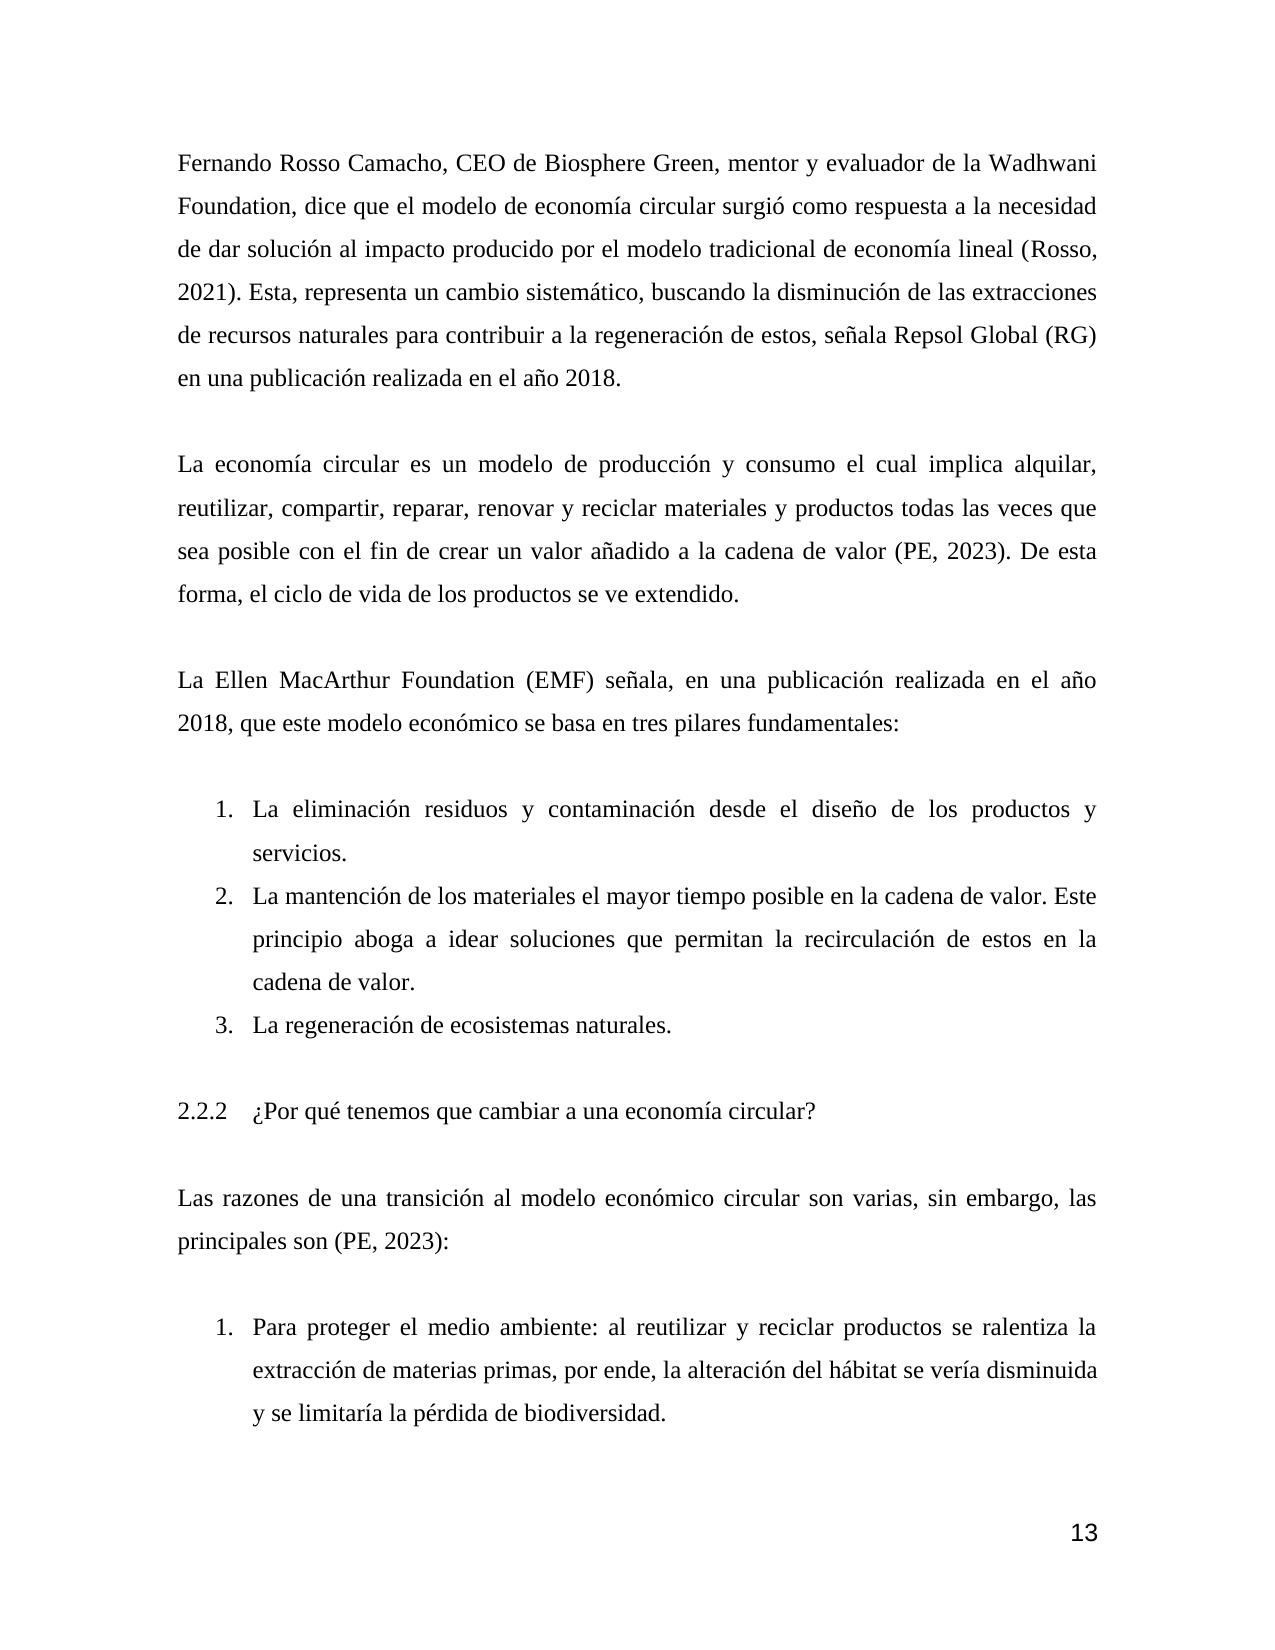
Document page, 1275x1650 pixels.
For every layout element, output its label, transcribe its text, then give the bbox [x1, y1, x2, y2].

text La economía circular es un modelo de producción y consumo el cual implica alquilar, reutilizar, compartir, reparar, renovar y reciclar materiales y productos todas las veces que sea posible con el fin de crear un valor añadido a la cadena de valor (PE, 2023). De esta forma, el ciclo de vida de los productos se ve extendido. [177, 449, 1098, 608]
text La Ellen MacArthur Foundation (EMF) señala, en una publicación realizada en el año 2018, que este modelo económico se basa en tres pilares fundamentales: [177, 665, 1098, 737]
list Para proteger el medio ambiente: al reutilizar y reciclar productos se ralentiza la extracción de materias primas, por ende, la alteración del hábitat se vería disminuida y se limitaría la pérdida de biodiversidad. [215, 1312, 1098, 1427]
list La eliminación residuos y contaminación desde el diseño de los productos y servicios. [215, 794, 1098, 866]
text Fernando Rosso Camacho, CEO de Biosphere Green, mentor y evaluador de la Wadhwani Foundation, dice que el modelo de economía circular surgió como respuesta a la necesidad de dar solución al impacto producido por el modelo tradicional de economía lineal (Rosso, 2021). Esta, representa un cambio sistemático, buscando la disminución de las extracciones de recursos naturales para contribuir a la regeneración de estos, señala Repsol Global (RG) en una publicación realizada en el año 2018. [177, 148, 1098, 392]
list La mantención de los materiales el mayor tiempo posible en la cadena de valor. Este principio aboga a idear soluciones que permitan la recirculación de estos en la cadena de valor. [215, 881, 1098, 996]
text Las razones de una transición al modelo económico circular son varias, sin embargo, las principales son (PE, 2023): [177, 1183, 1098, 1254]
subtitle 2.2.2 ¿Por qué tenemos que cambiar a una economía circular? [177, 1096, 1098, 1125]
list La regeneración de ecosistemas naturales. [215, 1010, 1098, 1039]
